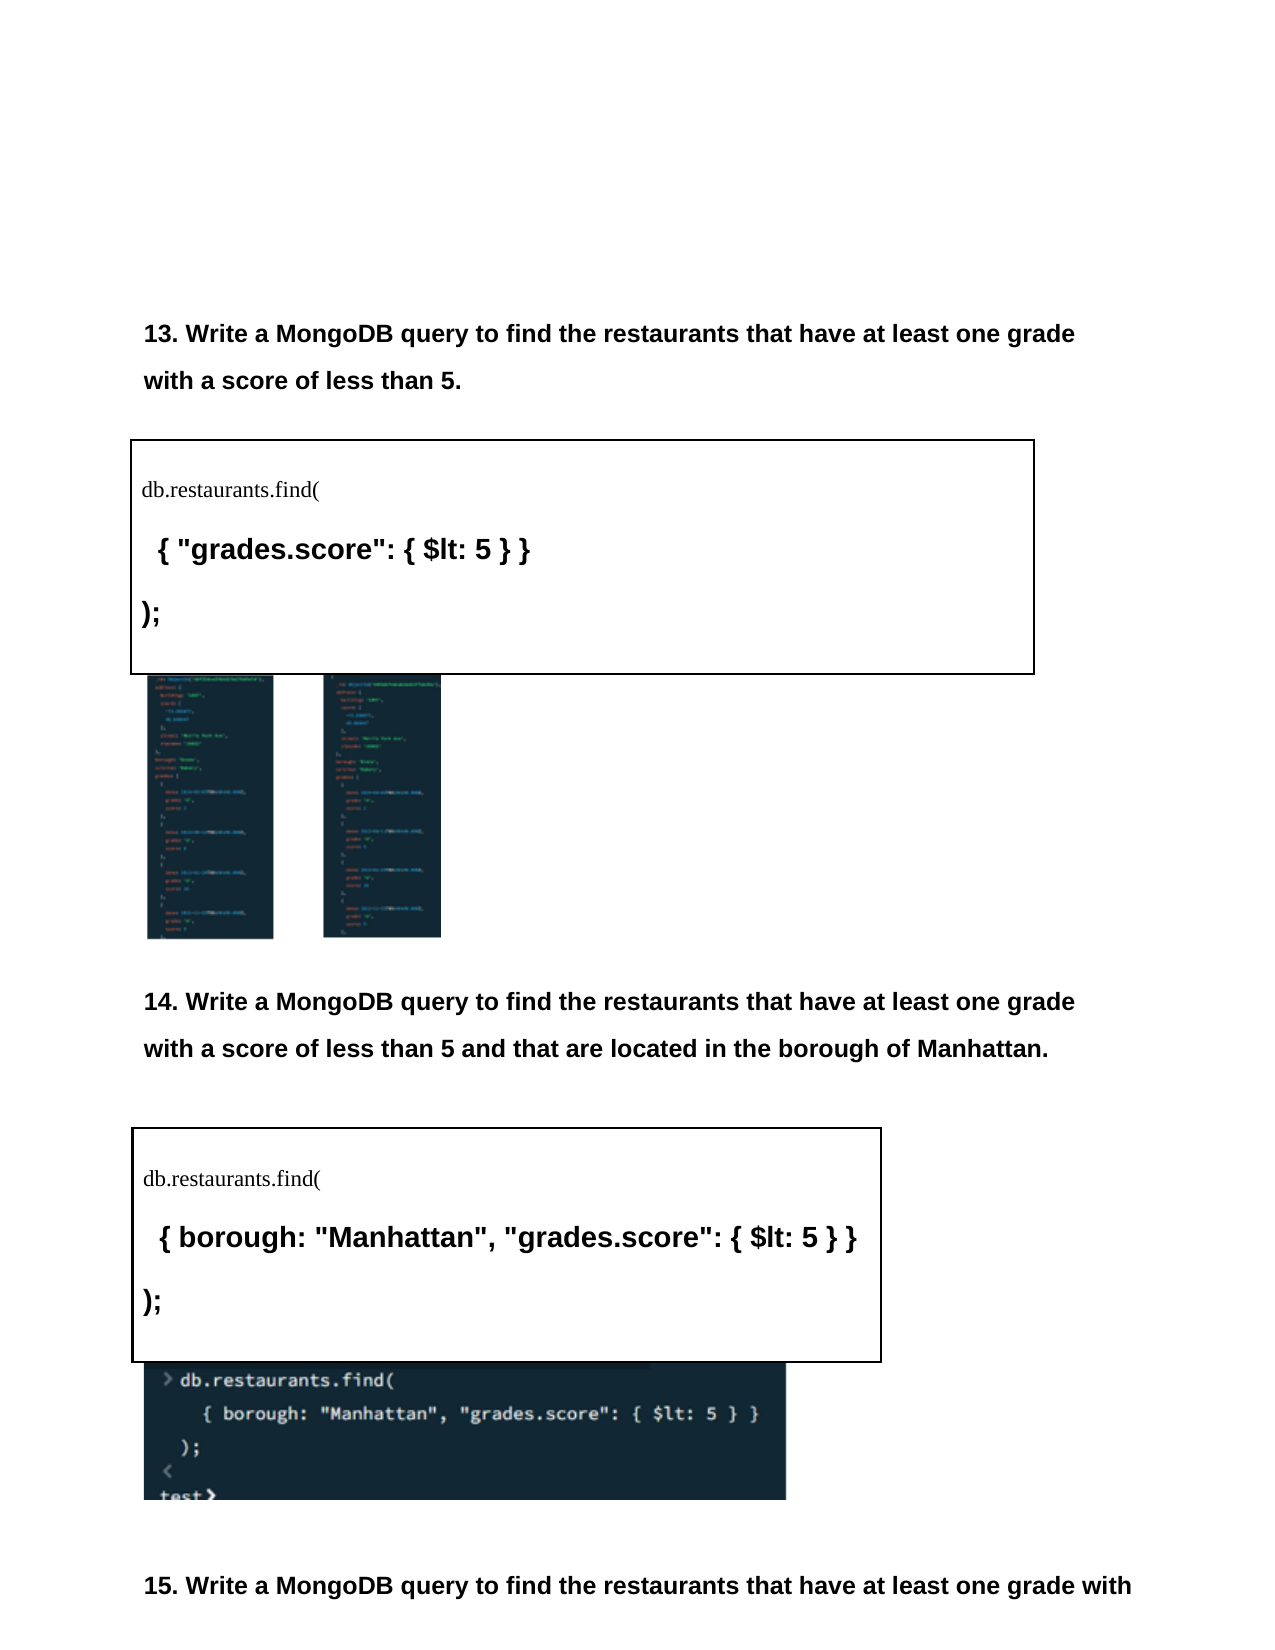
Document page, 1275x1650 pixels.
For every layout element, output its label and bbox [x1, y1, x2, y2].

picture [147, 675, 441, 944]
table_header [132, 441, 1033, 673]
picture [143, 1363, 791, 1500]
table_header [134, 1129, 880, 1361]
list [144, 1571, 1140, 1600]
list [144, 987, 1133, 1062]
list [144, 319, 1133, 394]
